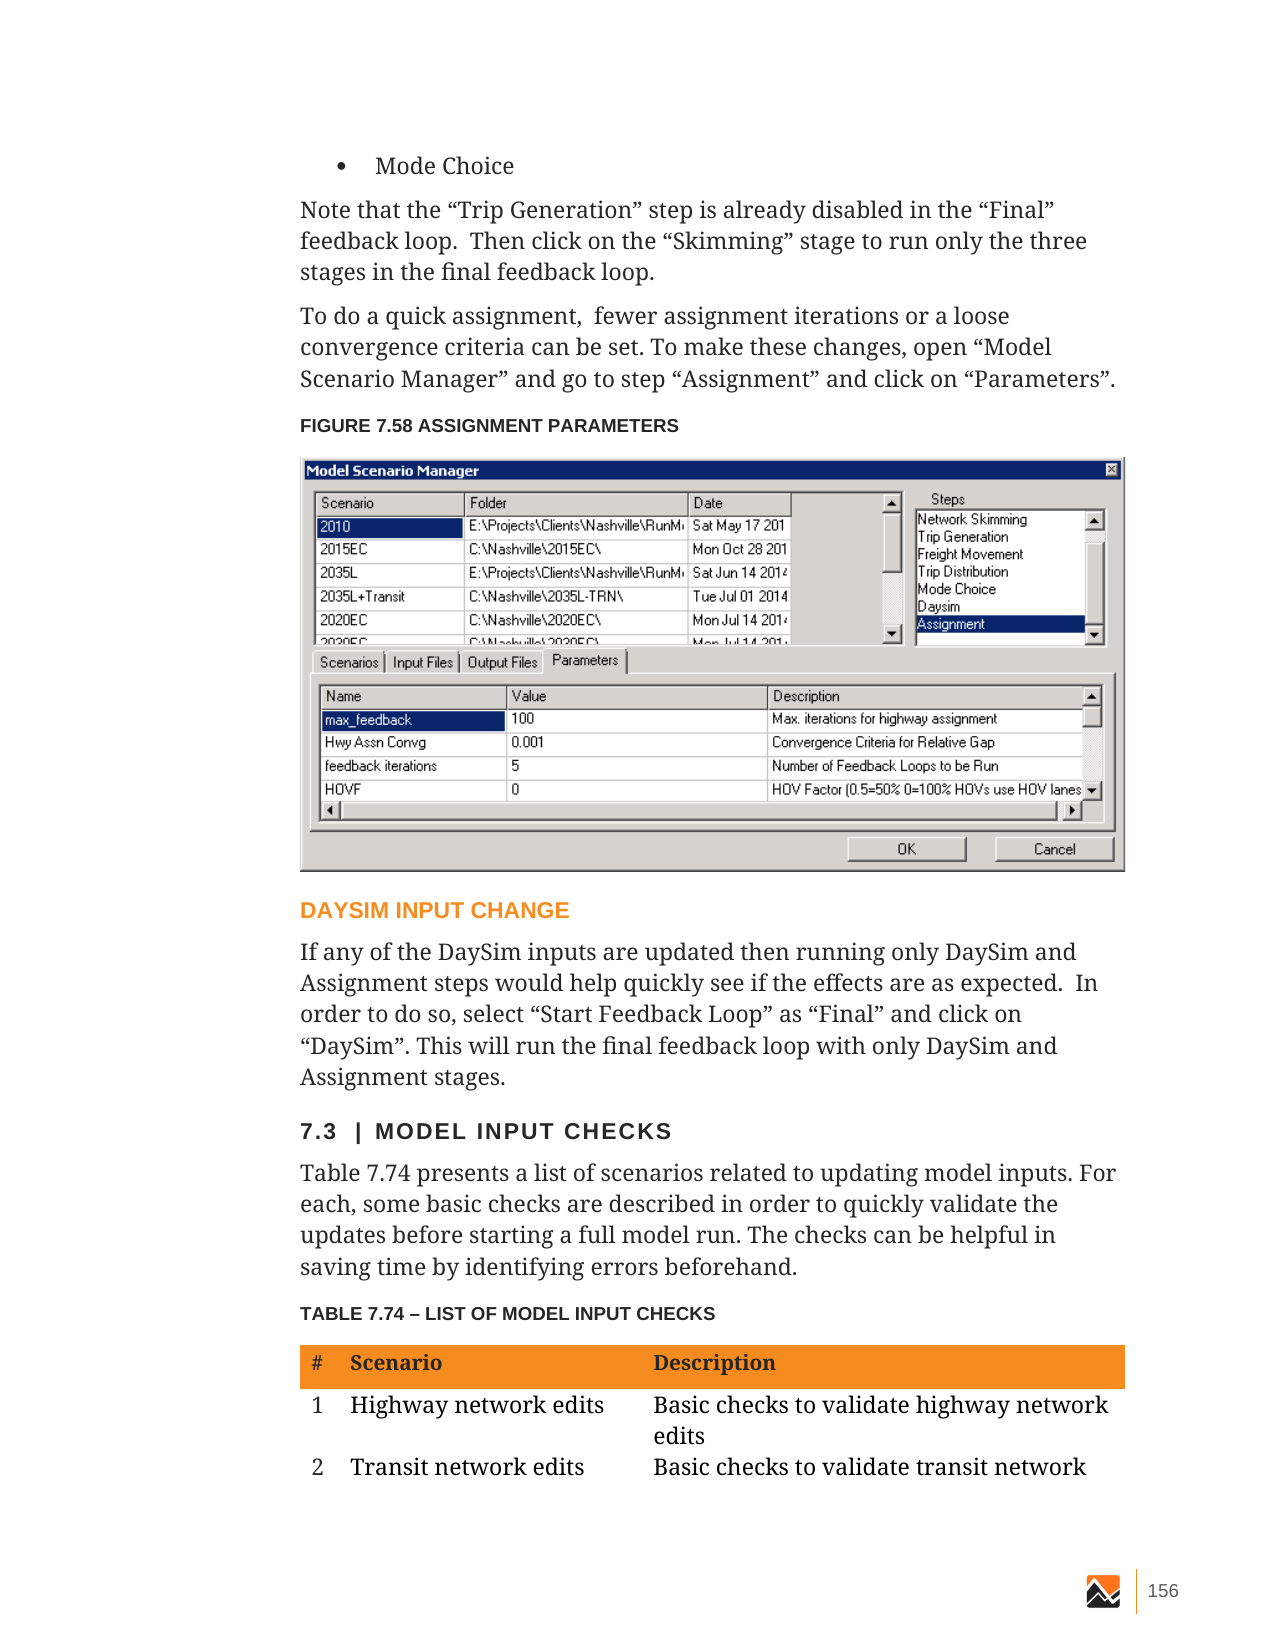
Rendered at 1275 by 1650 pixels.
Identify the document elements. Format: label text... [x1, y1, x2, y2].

text To do a quick assignment, fewer assignment iterations or a loose convergence criteria can be set. To make these changes, open “Model Scenario Manager” and go to step “Assignment” and click on “Parameters”. [300, 300, 1125, 394]
picture [1080, 1568, 1125, 1614]
subtitle DaySim Input Change [300, 892, 1125, 923]
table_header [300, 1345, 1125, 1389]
picture [300, 457, 1125, 872]
subtitle Model Input Checks [300, 1113, 1125, 1144]
text If any of the DaySim inputs are updated then running only DaySim and Assignment steps would help quickly see if the effects are as expected. In order to do so, select “Start Feedback Loop” as “Final” and click on “DaySim”. This will run the final feedback loop with only DaySim and Assignment stages. [300, 936, 1125, 1092]
text Note that the “Trip Generation” step is already disabled in the “Final” feedback loop. Then click on the “Skimming” stage to run only the three stages in the final feedback loop. [300, 194, 1125, 287]
list Mode Choice [337, 150, 1125, 181]
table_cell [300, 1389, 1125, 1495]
